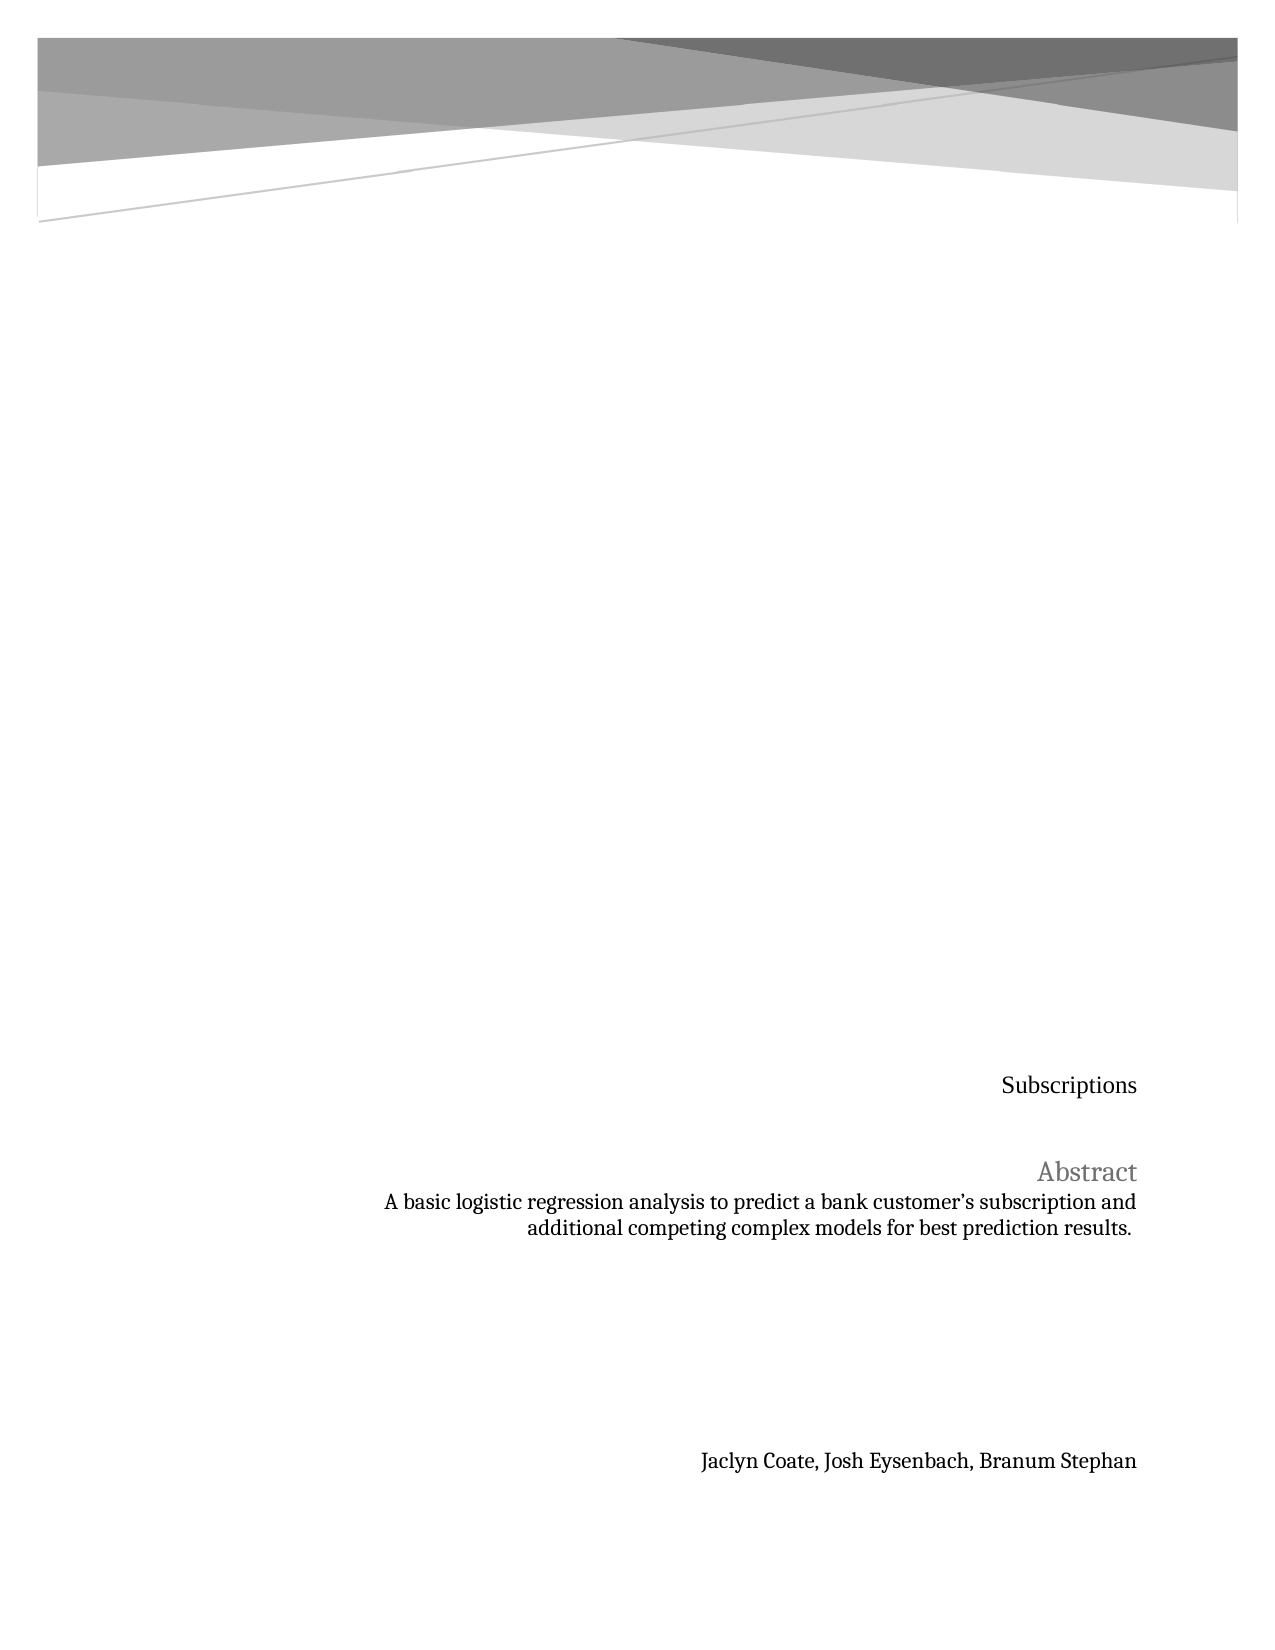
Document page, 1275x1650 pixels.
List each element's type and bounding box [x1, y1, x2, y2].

picture [37, 37, 1238, 238]
